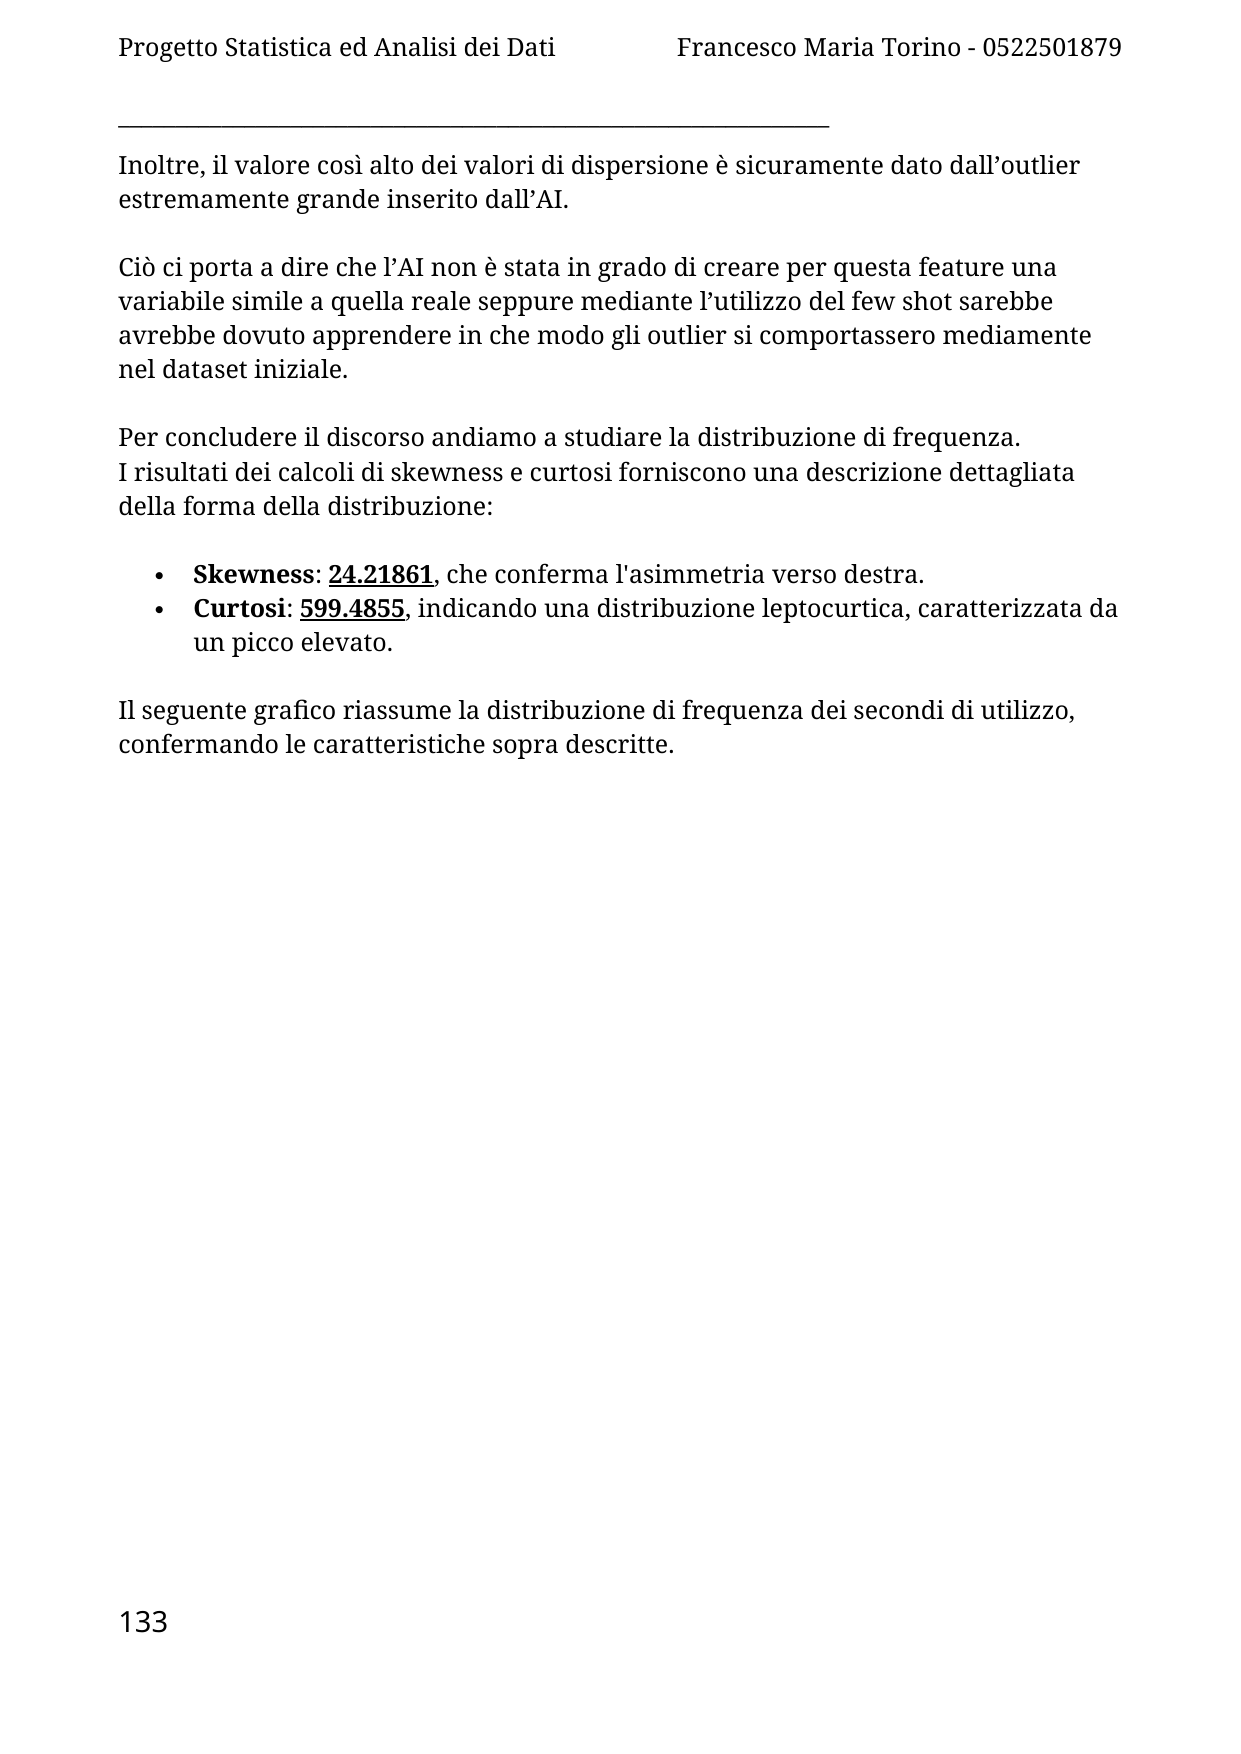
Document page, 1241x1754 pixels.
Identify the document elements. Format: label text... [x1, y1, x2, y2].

text Inoltre, il valore così alto dei valori di dispersione è sicuramente dato dall’outlier estremamente grande inserito dall’AI. [118, 148, 1122, 216]
text Il seguente grafico riassume la distribuzione di frequenza dei secondi di utilizzo, confermando le caratteristiche sopra descritte. [118, 693, 1122, 761]
list Skewness: 24.21861, che conferma l'asimmetria verso destra. [156, 556, 1122, 590]
text Per concludere il discorso andiamo a studiare la distribuzione di frequenza. [118, 420, 1122, 454]
text Ciò ci porta a dire che l’AI non è stata in grado di creare per questa feature una variabile simile a quella reale seppure mediante l’utilizzo del few shot sarebbe avrebbe dovuto apprendere in che modo gli outlier si comportassero mediamente nel dataset iniziale. [118, 250, 1122, 386]
list Curtosi: 599.4855, indicando una distribuzione leptocurtica, caratterizzata da un picco elevato. [156, 590, 1122, 658]
text I risultati dei calcoli di skewness e curtosi forniscono una descrizione dettagliata della forma della distribuzione: [118, 454, 1122, 522]
